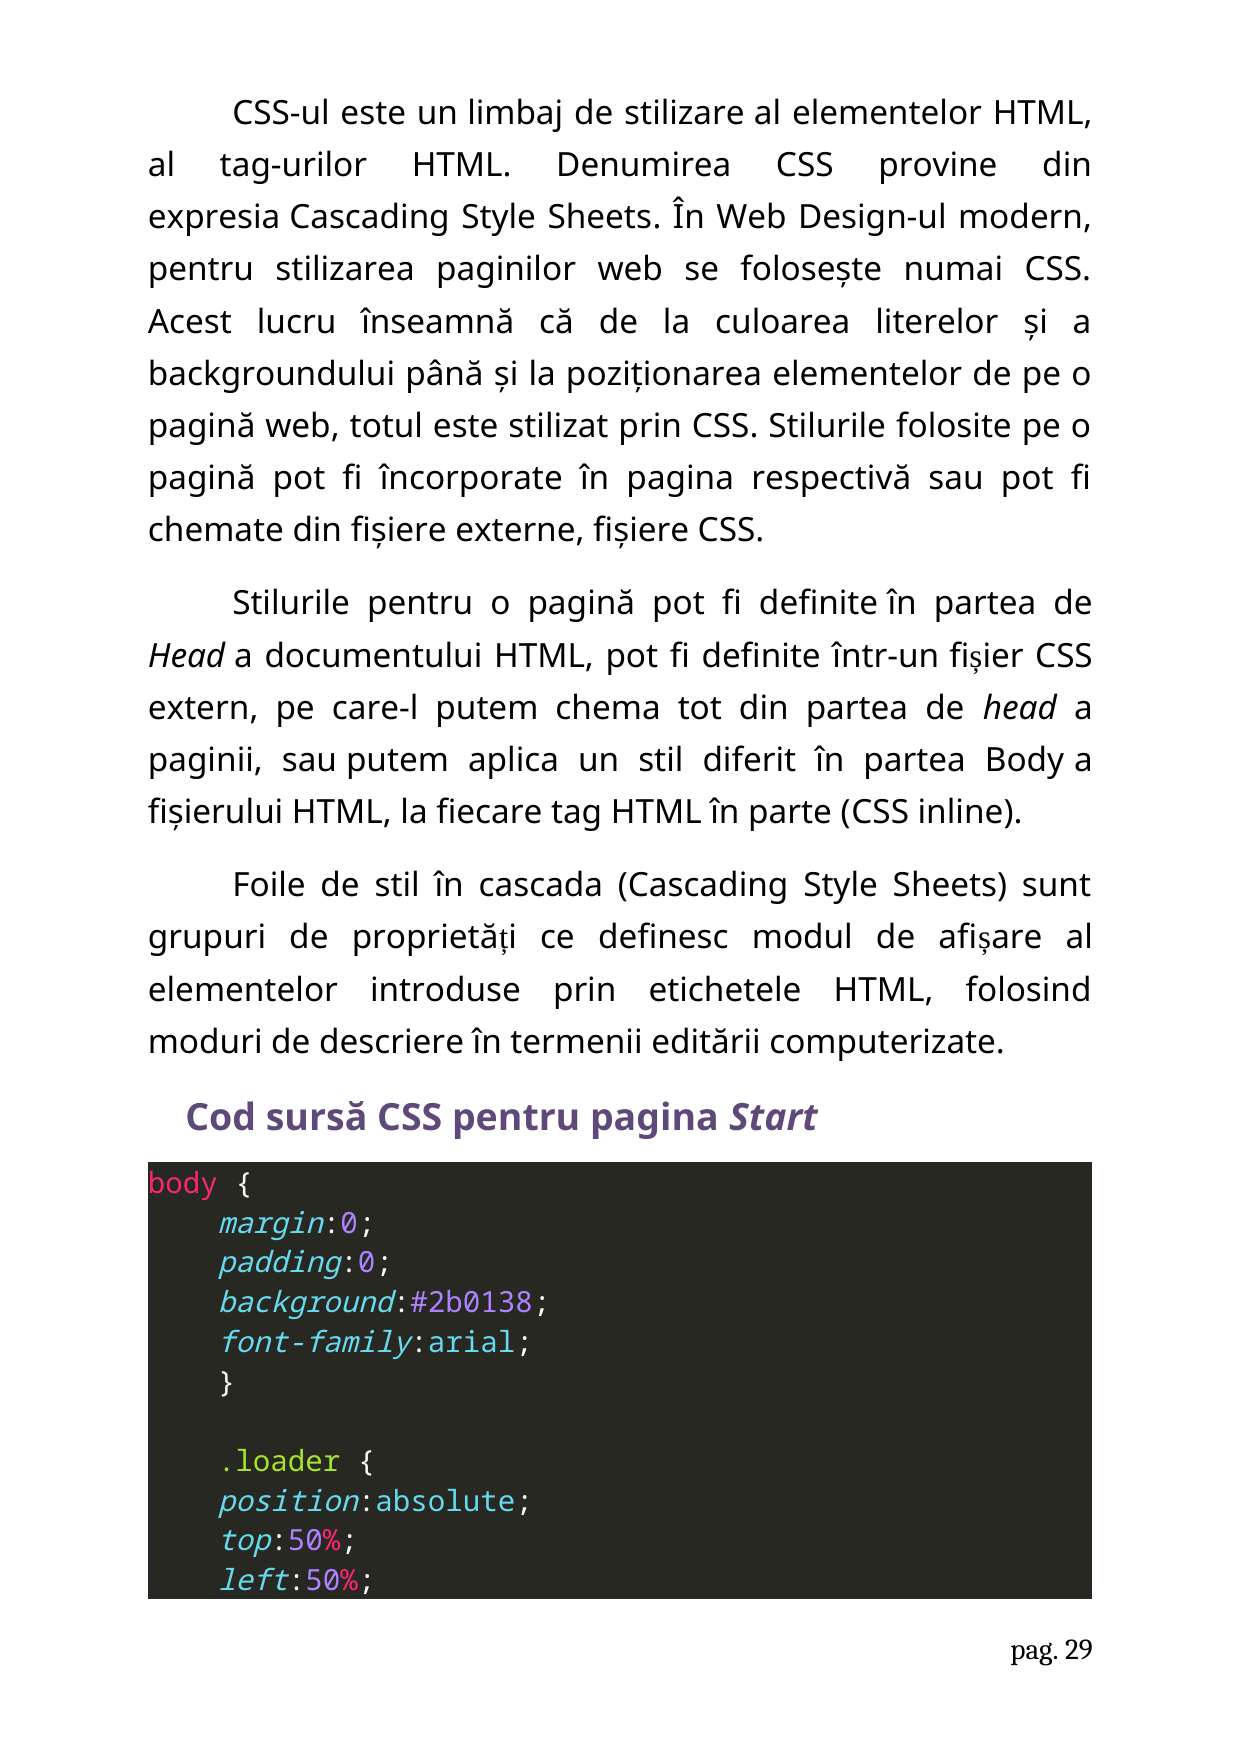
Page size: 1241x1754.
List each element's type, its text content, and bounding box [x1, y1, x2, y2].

list Cod sursă CSS pentru pagina Start [185, 1091, 1092, 1142]
text top:50%; [148, 1519, 1092, 1559]
text font-family:arial; [148, 1321, 1092, 1361]
text .loader { [148, 1440, 1092, 1480]
text CSS-ul este un limbaj de stilizare al elementelor HTML, al tag-urilor HTML. Denumirea CSS provine din expresia Cascading Style Sheets. În Web Design-ul modern, pentru stilizarea paginilor web se foloseşte numai CSS. Acest lucru înseamnă că de la culoarea literelor şi a backgroundului până şi la poziţionarea elementelor de pe o pagină web, totul este stilizat prin CSS. Stilurile folosite pe o pagină pot fi încorporate în pagina respectivă sau pot fi chemate din fişiere externe, fişiere CSS. [148, 89, 1093, 552]
text position:absolute; [148, 1480, 1092, 1519]
text Stilurile pentru o pagină pot fi definite în partea de Head a documentului HTML, pot fi definite într-un fișier CSS extern, pe care-l putem chema tot din partea de head a paginii, sau putem aplica un stil diferit în partea Body a fişierului HTML, la fiecare tag HTML în parte (CSS inline). [148, 579, 1093, 833]
text left:50%; [148, 1559, 1092, 1599]
text margin:0; [148, 1202, 1092, 1242]
text padding:0; [148, 1242, 1092, 1281]
text } [148, 1361, 1092, 1401]
text Foile de stil în cascada (Cascading Style Sheets) sunt grupuri de proprietăți ce definesc modul de afișare al elementelor introduse prin etichetele HTML, folosind moduri de descriere în termenii editării computerizate. [148, 861, 1093, 1063]
text background:#2b0138; [148, 1281, 1092, 1321]
text body { [148, 1162, 1092, 1202]
